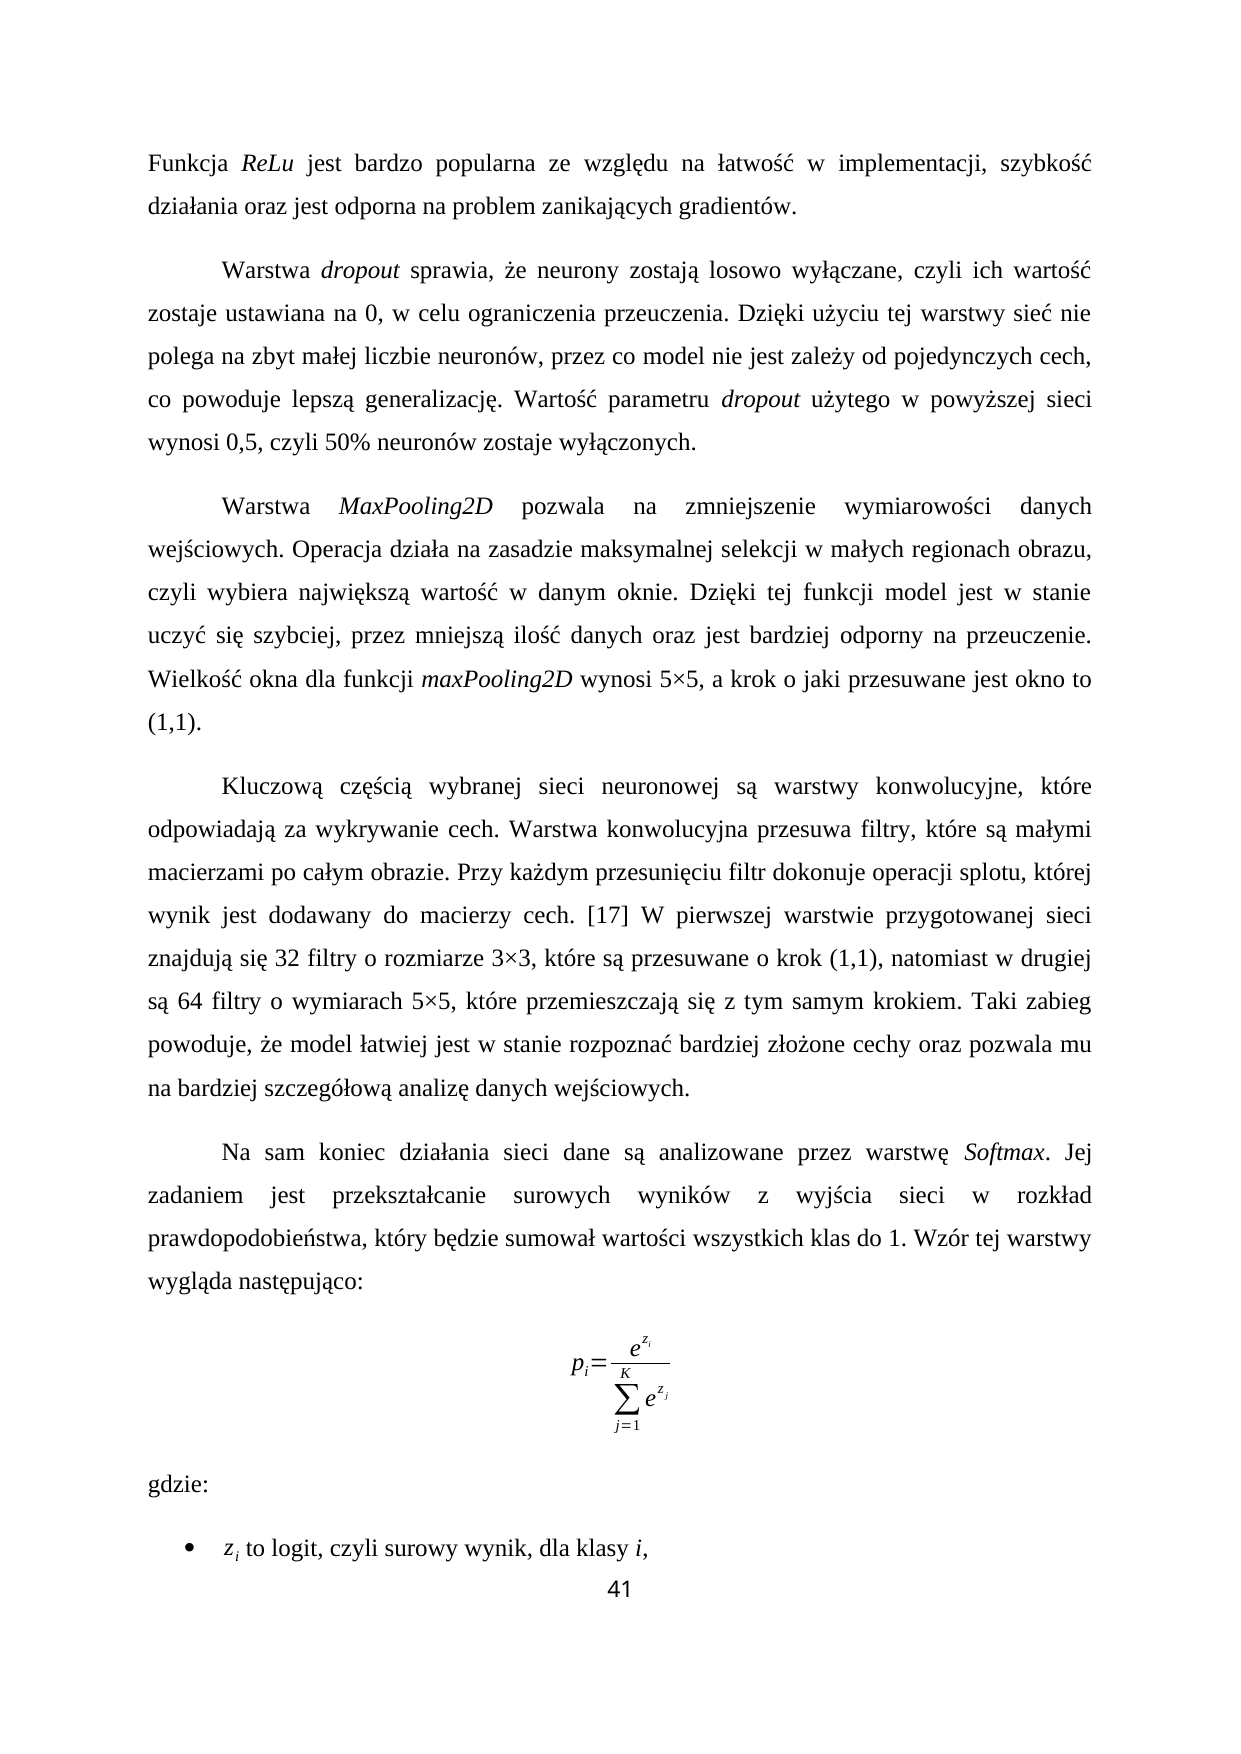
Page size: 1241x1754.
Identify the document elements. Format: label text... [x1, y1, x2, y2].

text Kluczową częścią wybranej sieci neuronowej są warstwy konwolucyjne, które odpowiadają za wykrywanie cech. Warstwa konwolucyjna przesuwa filtry, które są małymi macierzami po całym obrazie. Przy każdym przesunięciu filtr dokonuje operacji splotu, której wynik jest dodawany do macierzy cech. [17] W pierwszej warstwie przygotowanej sieci znajdują się 32 filtry o rozmiarze 3×3, które są przesuwane o krok (1,1), natomiast w drugiej są 64 filtry o wymiarach 5×5, które przemieszczają się z tym samym krokiem. Taki zabieg powoduje, że model łatwiej jest w stanie rozpoznać bardziej złożone cechy oraz pozwala mu na bardziej szczegółową analizę danych wejściowych. [148, 771, 1093, 1101]
text Na sam koniec działania sieci dane są analizowane przez warstwę Softmax. Jej zadaniem jest przekształcanie surowych wyników z wyjścia sieci w rozkład prawdopodobieństwa, który będzie sumował wartości wszystkich klas do 1. Wzór tej warstwy wygląda następująco: [148, 1137, 1093, 1295]
text Warstwa dropout sprawia, że neurony zostają losowo wyłączane, czyli ich wartość zostaje ustawiana na 0, w celu ograniczenia przeuczenia. Dzięki użyciu tej warstwy sieć nie polega na zbyt małej liczbie neuronów, przez co model nie jest zależy od pojedynczych cech, co powoduje lepszą generalizację. Wartość parametru dropout użytego w powyższej sieci wynosi 0,5, czyli 50% neuronów zostaje wyłączonych. [148, 255, 1093, 456]
text gdzie: [148, 1469, 1093, 1498]
text Funkcja ReLu jest bardzo popularna ze względu na łatwość w implementacji, szybkość działania oraz jest odporna na problem zanikających gradientów. [148, 148, 1093, 219]
text Warstwa MaxPooling2D pozwala na zmniejszenie wymiarowości danych wejściowych. Operacja działa na zasadzie maksymalnej selekcji w małych regionach obrazu, czyli wybiera największą wartość w danym oknie. Dzięki tej funkcji model jest w stanie uczyć się szybciej, przez mniejszą ilość danych oraz jest bardziej odporny na przeuczenie. Wielkość okna dla funkcji maxPooling2D wynosi 5×5, a krok o jaki przesuwane jest okno to (1,1). [148, 491, 1093, 736]
list to logit, czyli surowy wynik, dla klasy i, [185, 1533, 1093, 1566]
